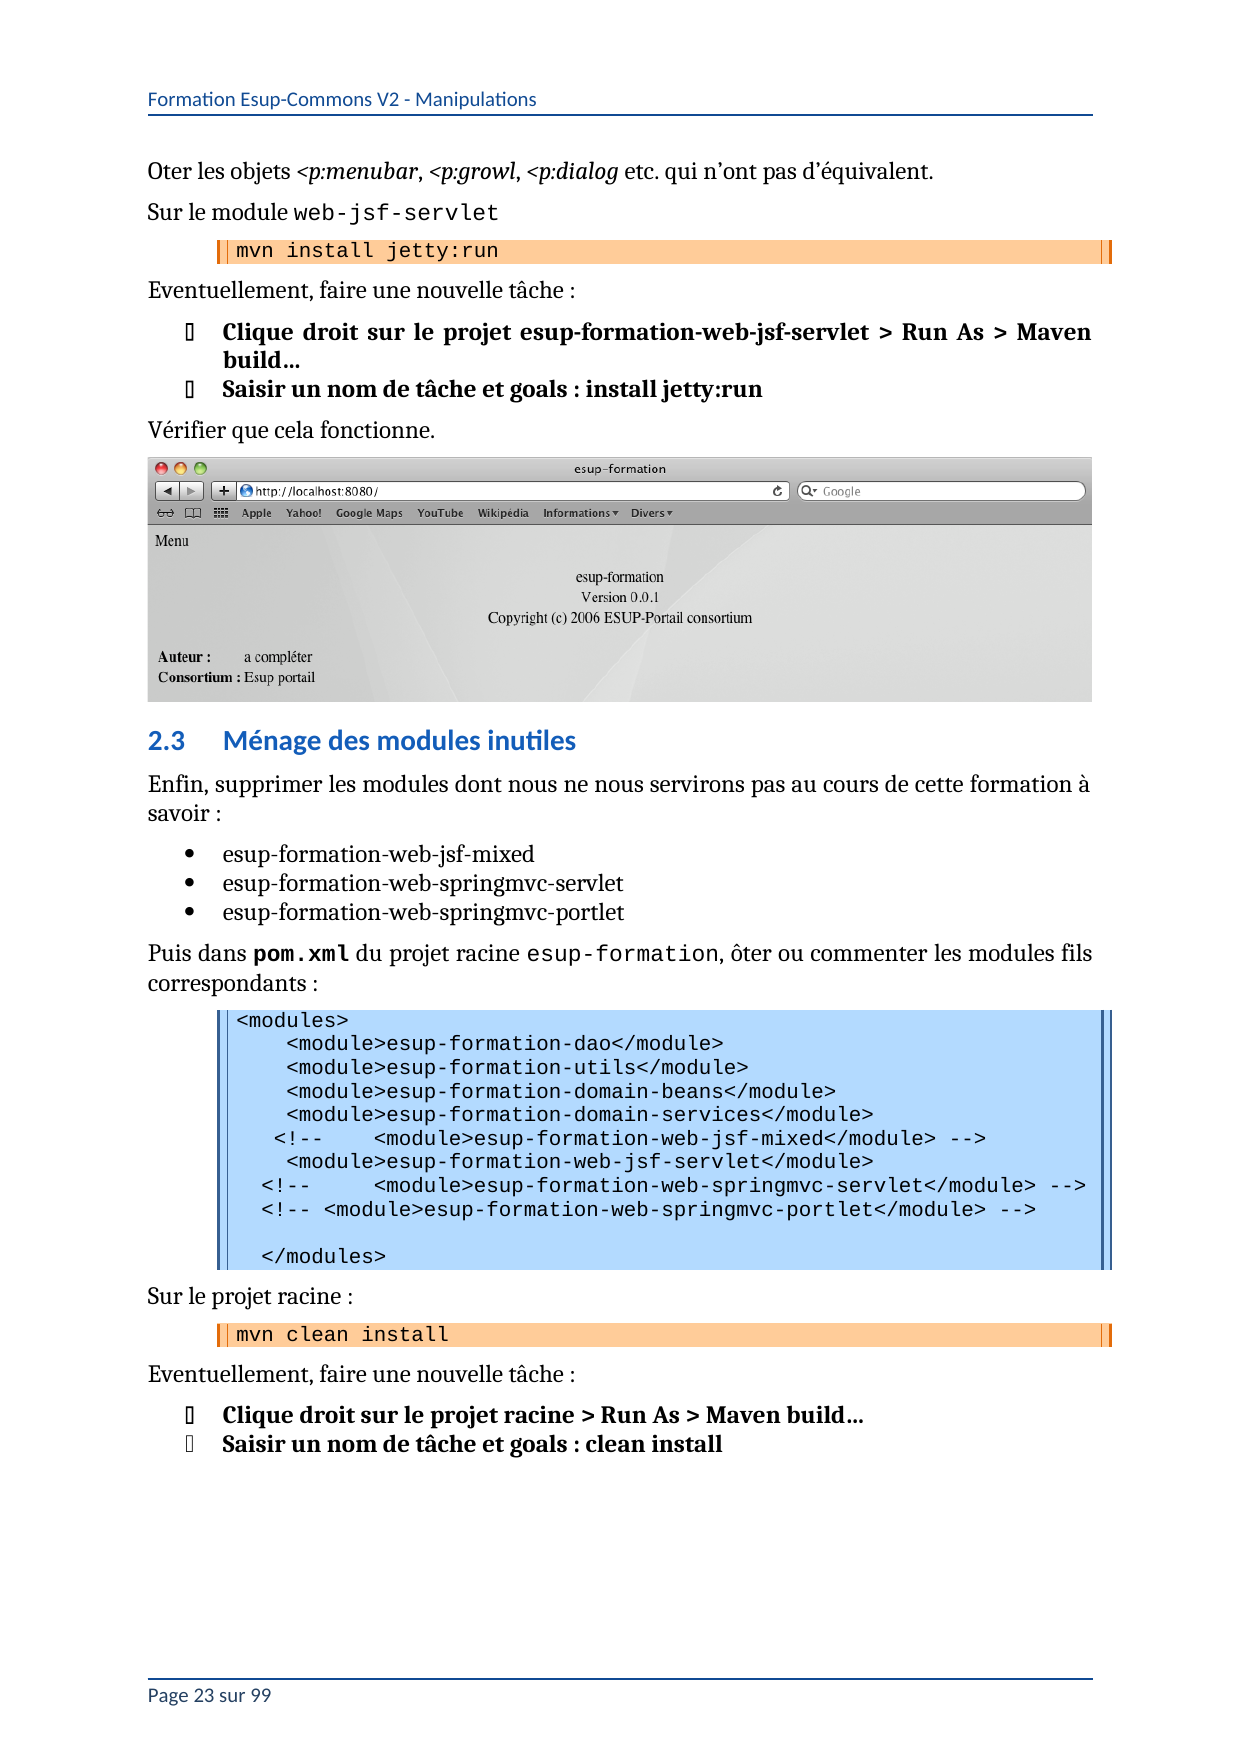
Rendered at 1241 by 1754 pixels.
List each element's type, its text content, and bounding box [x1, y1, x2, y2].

text Enfin, supprimer les modules dont nous ne nous servirons pas au cours de cette formation à savoir : [148, 770, 1093, 828]
text <module>esup-formation-utils</module> [228, 1057, 1101, 1081]
text <modules> [228, 1010, 1101, 1033]
text <module>esup-formation-domain-beans</module> [228, 1081, 1101, 1104]
text Saisir un nom de tâche et goals : install jetty:run [185, 375, 1093, 404]
text Clique droit sur le projet racine > Run As > Maven build… [185, 1401, 1093, 1430]
text Eventuellement, faire une nouvelle tâche : [148, 1360, 1093, 1388]
text Oter les objets <p:menubar, <p:growl, <p:dialog etc. qui n’ont pas d’équivalent. [148, 157, 1093, 186]
subtitle Ménage des modules inutiles [148, 722, 1093, 758]
text <module>esup-formation-web-jsf-servlet</module> [228, 1152, 1101, 1175]
text Sur le module web-jsf-servlet [148, 198, 1093, 228]
text <!-- <module>esup-formation-web-springmvc-servlet</module> --> [228, 1175, 1101, 1199]
text mvn install jetty:run [228, 240, 1101, 264]
text Eventuellement, faire une nouvelle tâche : [148, 276, 1093, 305]
text mvn clean install [217, 1323, 1101, 1347]
picture [147, 457, 1092, 702]
list esup-formation-web-springmvc-servlet [185, 869, 1093, 898]
list esup-formation-web-jsf-mixed [185, 840, 1093, 869]
text Puis dans pom.xml du projet racine esup-formation, ôter ou commenter les modules fils correspondants : [148, 939, 1093, 997]
text <!-- <module>esup-formation-web-jsf-mixed</module> --> [228, 1128, 1101, 1152]
list esup-formation-web-springmvc-portlet [185, 898, 1093, 927]
text Sur le projet racine : [148, 1282, 1093, 1311]
text <module>esup-formation-domain-services</module> [228, 1104, 1101, 1128]
text Clique droit sur le projet esup-formation-web-jsf-servlet > Run As > Maven build… [185, 318, 1093, 375]
text Vérifier que cela fonctionne. [148, 416, 1093, 445]
text <!-- <module>esup-formation-web-springmvc-portlet</module> --> [228, 1199, 1101, 1222]
text </modules> [228, 1246, 1101, 1270]
text Saisir un nom de tâche et goals : clean install [185, 1430, 1093, 1458]
text <module>esup-formation-dao</module> [228, 1033, 1101, 1057]
